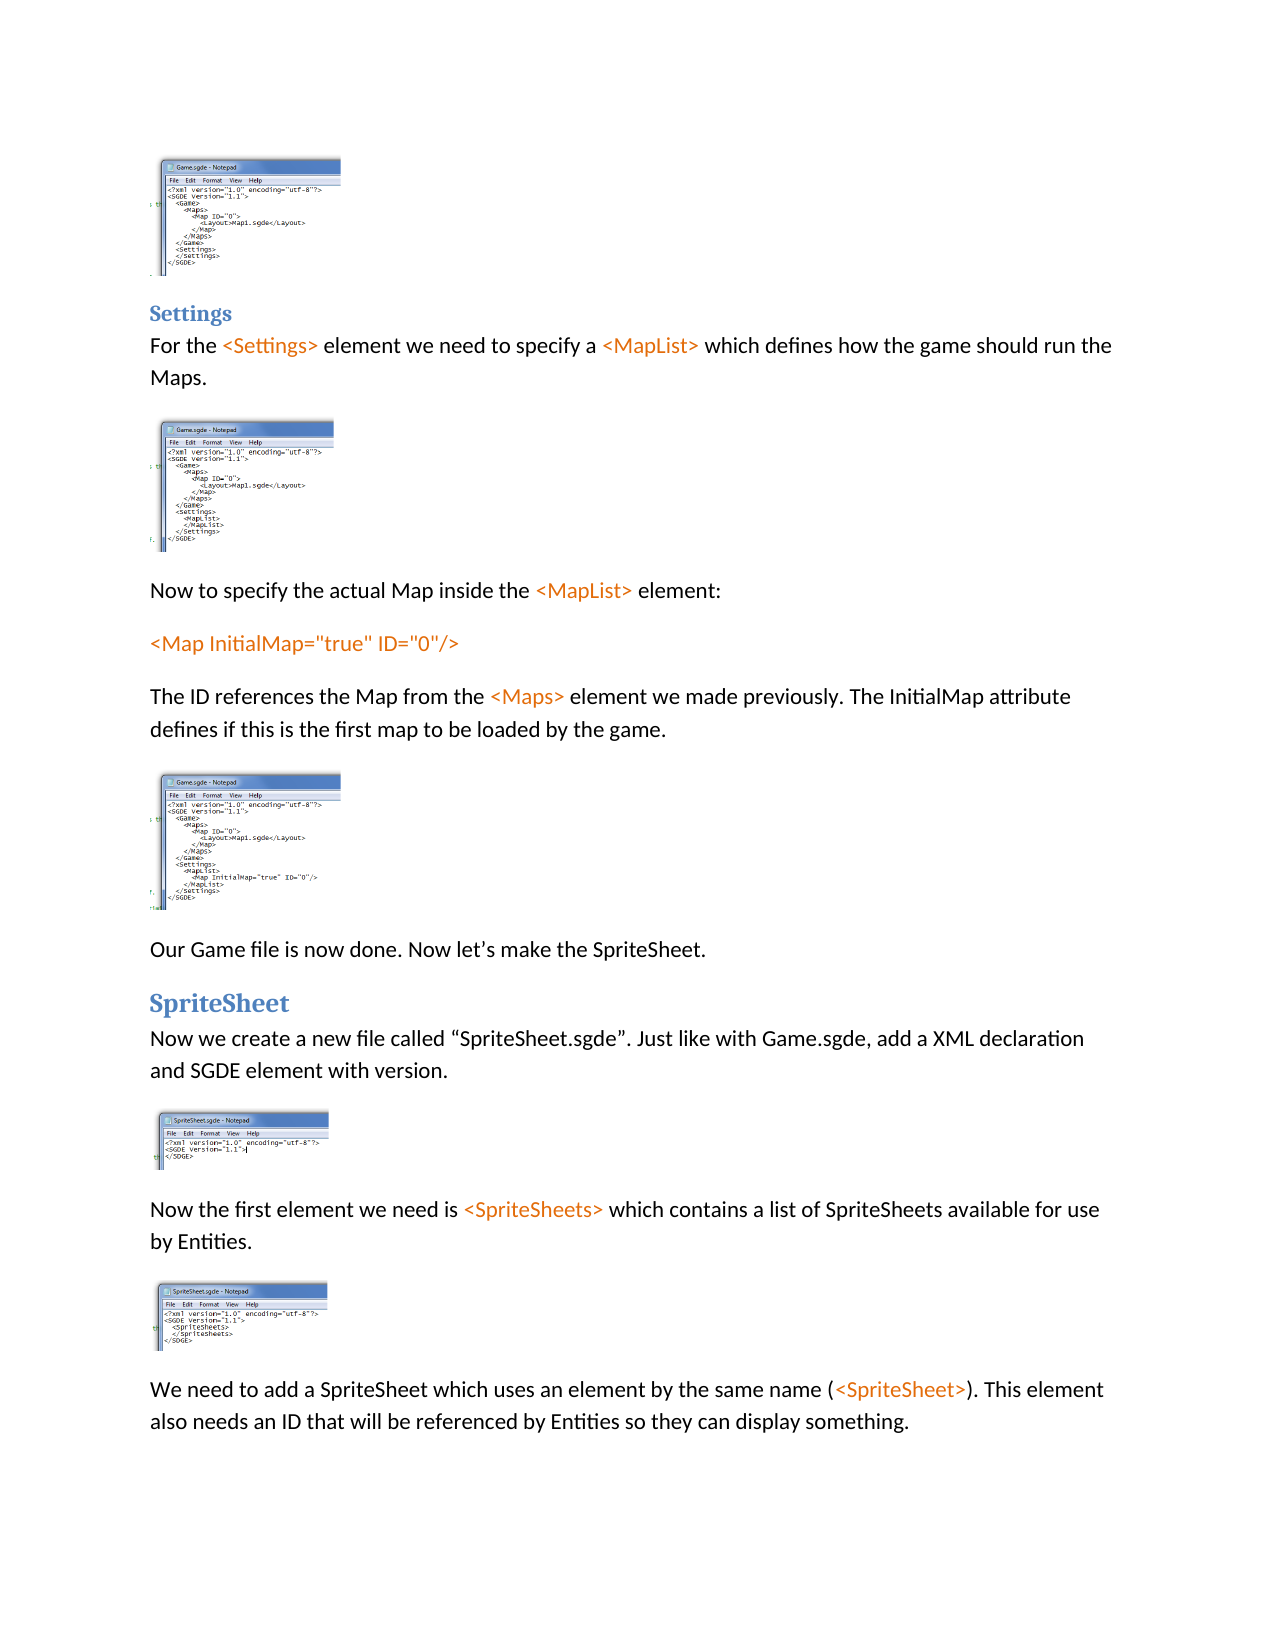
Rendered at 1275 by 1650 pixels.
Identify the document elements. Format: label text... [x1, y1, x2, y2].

picture [150, 1108, 329, 1170]
text Our Game file is now done. Now let’s make the SpriteSheet. [150, 935, 1125, 963]
picture [150, 150, 341, 276]
text Now we create a new file called “SpriteSheet.sgde”. Just like with Game.sgde, add a XML declaration and SGDE element with version. [150, 1024, 1125, 1084]
text We need to add a SpriteSheet which uses an element by the same name (<SpriteSheet>). This element also needs an ID that will be referenced by Entities so they can display something. [150, 1375, 1125, 1436]
picture [150, 416, 334, 552]
subtitle SpriteSheet [150, 988, 1125, 1019]
text Now the first element we need is <SpriteSheets> which contains a list of SpriteSheets available for use by Entities. [150, 1195, 1125, 1255]
picture [150, 1280, 328, 1351]
subtitle Settings [150, 301, 1125, 327]
text For the <Settings> element we need to specify a <MapList> which defines how the game should run the Maps. [150, 331, 1125, 391]
text The ID references the Map from the <Maps> element we made previously. The InitialMap attribute defines if this is the first map to be loaded by the game. [150, 682, 1125, 743]
text Now to specify the actual Map inside the <MapList> element: [150, 576, 1125, 604]
picture [150, 767, 341, 910]
text <Map InitialMap="true" ID="0"/> [150, 629, 1125, 657]
